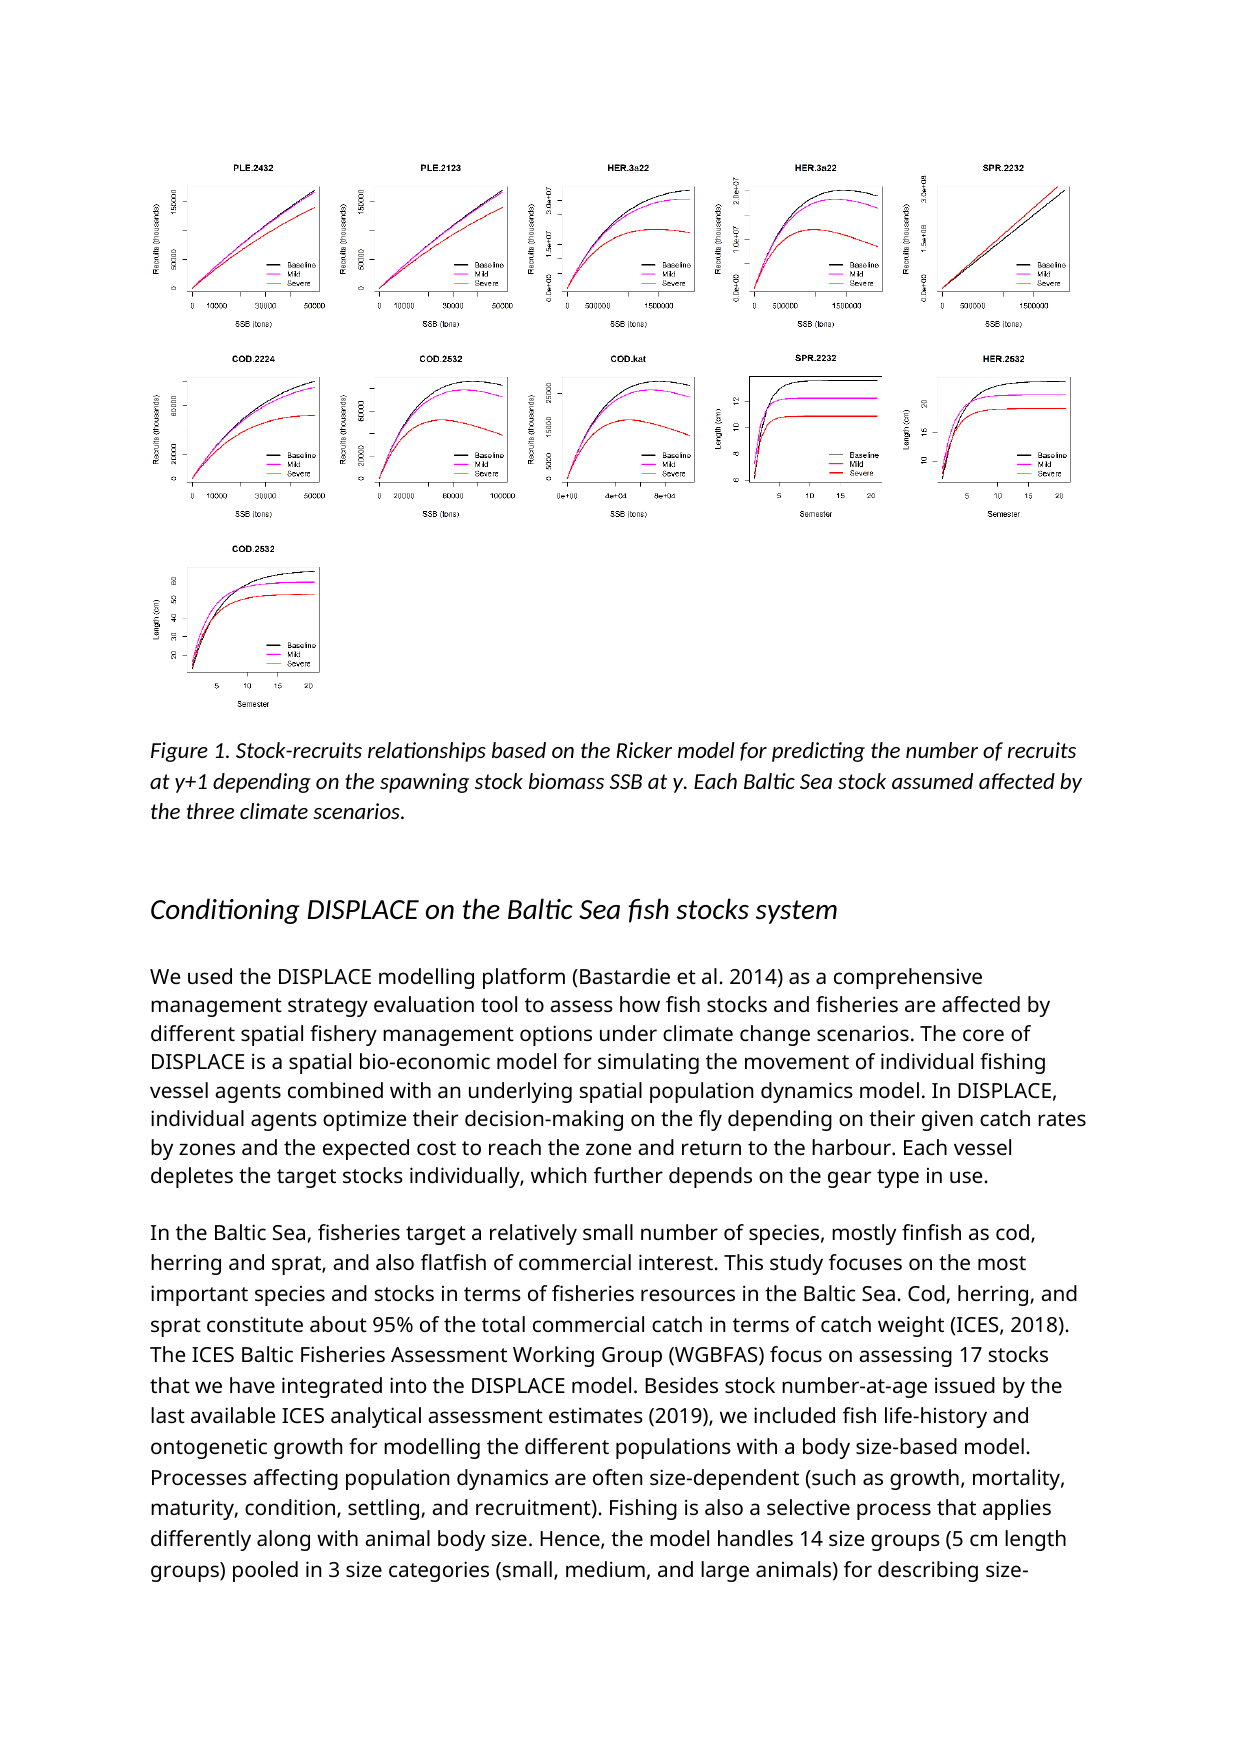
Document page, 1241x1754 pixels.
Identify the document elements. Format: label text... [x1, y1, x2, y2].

text Conditioning DISPLACE on the Baltic Sea fish stocks system [150, 891, 1090, 926]
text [150, 1218, 1090, 1583]
picture [150, 339, 1089, 528]
text Figure 1. Stock-recruits relationships based on the Ricker model for predicting the number of recruits at y+1 depending on the spawning stock biomass SSB at y. Each Baltic Sea stock assumed affected by the three climate scenarios. [150, 737, 1090, 825]
picture [150, 530, 338, 718]
picture [150, 150, 1088, 338]
